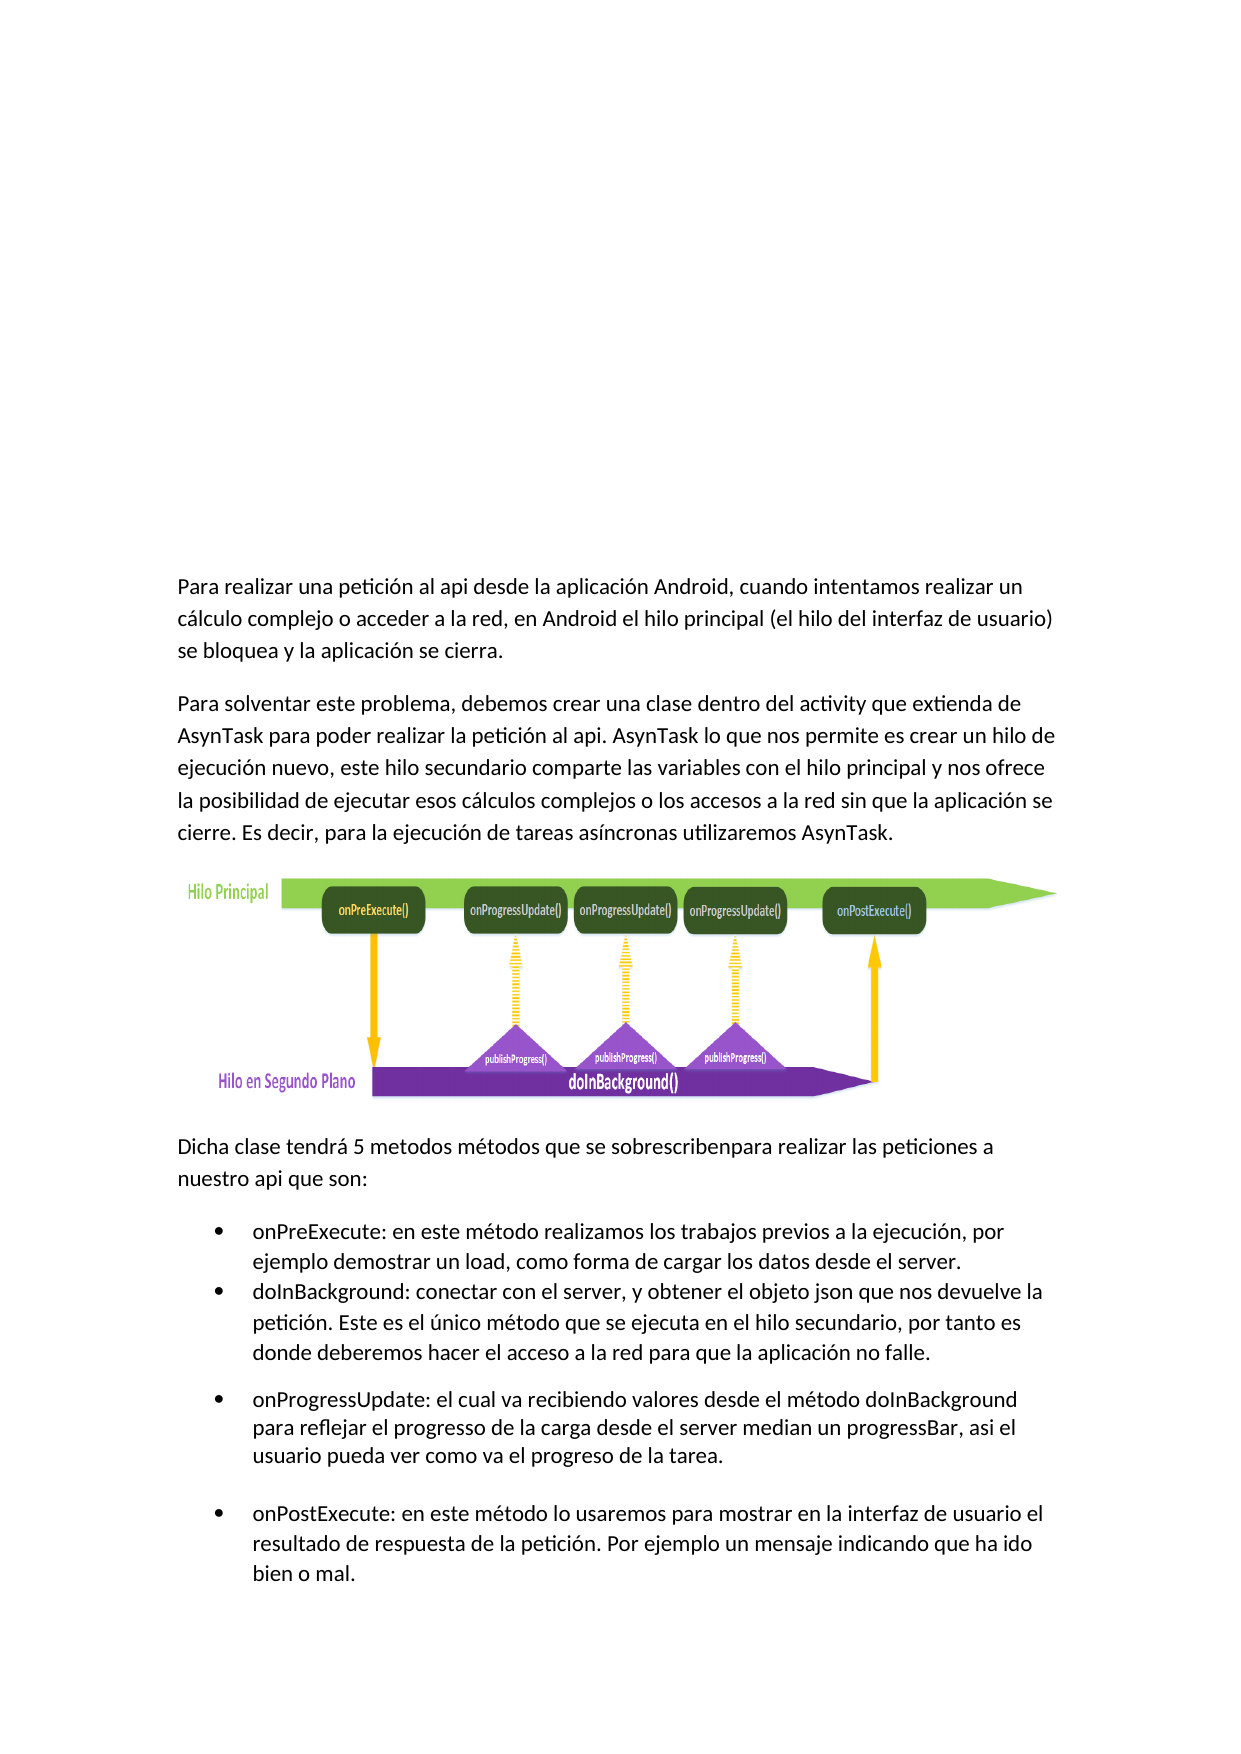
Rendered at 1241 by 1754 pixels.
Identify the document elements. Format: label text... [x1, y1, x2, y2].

list doInBackground: conectar con el server, y obtener el objeto json que nos devuelve la petición. Este es el único método que se ejecuta en el hilo secundario, por tanto es donde deberemos hacer el acceso a la red para que la aplicación no falle. [215, 1277, 1063, 1366]
list onProgressUpdate: el cual va recibiendo valores desde el método doInBackground para reflejar el progresso de la carga desde el server median un progressBar, asi el usuario pueda ver como va el progreso de la tarea. [215, 1385, 1063, 1469]
text Para realizar una petición al api desde la aplicación Android, cuando intentamos realizar un cálculo complejo o acceder a la red, en Android el hilo principal (el hilo del interfaz de usuario) se bloquea y la aplicación se cierra. [177, 572, 1063, 664]
list onPostExecute: en este método lo usaremos para mostrar en la interfaz de usuario el resultado de respuesta de la petición. Por ejemplo un mensaje indicando que ha ido bien o mal. [215, 1499, 1063, 1587]
text Dicha clase tendrá 5 metodos métodos que se sobrescribenpara realizar las peticiones a nuestro api que son: [177, 1132, 1063, 1192]
list onPreExecute: en este método realizamos los trabajos previos a la ejecución, por ejemplo demostrar un load, como forma de cargar los datos desde el server. [215, 1217, 1063, 1275]
text Para solventar este problema, debemos crear una clase dentro del activity que extienda de AsynTask para poder realizar la petición al api. AsynTask lo que nos permite es crear un hilo de ejecución nuevo, este hilo secundario comparte las variables con el hilo principal y nos ofrece la posibilidad de ejecutar esos cálculos complejos o los accesos a la red sin que la aplicación se cierre. Es decir, para la ejecución de tareas asíncronas utilizaremos AsynTask. [177, 689, 1063, 846]
picture [177, 871, 1062, 1107]
